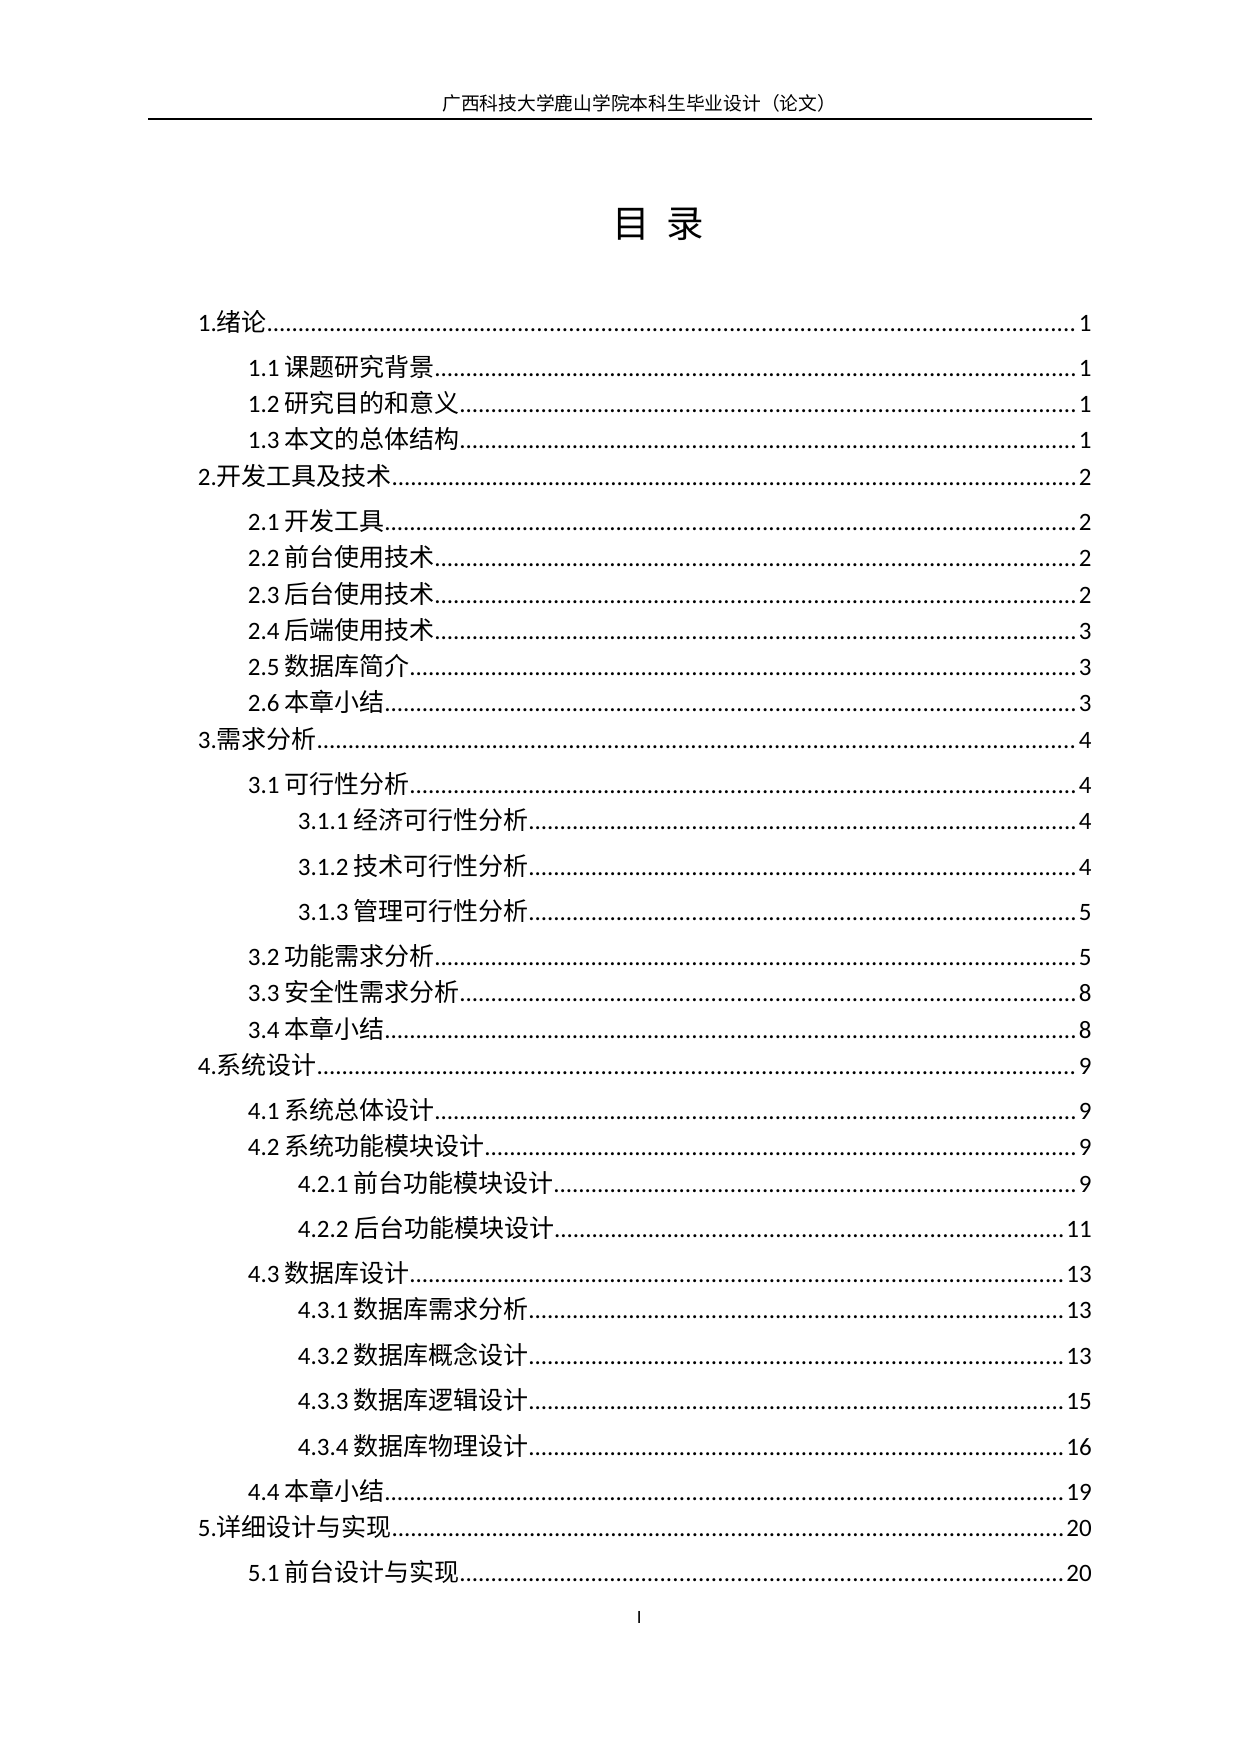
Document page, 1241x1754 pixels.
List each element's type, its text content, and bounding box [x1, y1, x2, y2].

text 3.需求分析 4 [148, 719, 1092, 755]
text 2.5数据库简介 3 [198, 647, 1092, 683]
text 4.2.1前台功能模块设计 9 [248, 1163, 1092, 1199]
text 3.2功能需求分析 5 [198, 937, 1092, 973]
text 4.2.2 后台功能模块设计 11 [248, 1208, 1092, 1245]
text 3.1.3管理可行性分析 5 [248, 891, 1092, 927]
text 4.3.4数据库物理设计 16 [248, 1426, 1092, 1462]
text 4.系统设计 9 [148, 1045, 1092, 1082]
text 5.详细设计与实现 20 [148, 1507, 1092, 1544]
text 3.3安全性需求分析 8 [198, 973, 1092, 1009]
text 4.3数据库设计 13 [198, 1254, 1092, 1290]
text 1.2研究目的和意义 1 [198, 384, 1092, 420]
text 2.2前台使用技术 2 [198, 538, 1092, 574]
text 4.3.2数据库概念设计 13 [248, 1335, 1092, 1372]
text 目 录 [148, 194, 1092, 248]
text 2.3后台使用技术 2 [198, 574, 1092, 610]
text 2.6本章小结 3 [198, 683, 1092, 719]
text 2.开发工具及技术 2 [148, 456, 1092, 492]
text 3.1.2技术可行性分析 4 [248, 846, 1092, 882]
text 3.4本章小结 8 [198, 1009, 1092, 1045]
text 2.4后端使用技术 3 [198, 610, 1092, 647]
text 4.3.3数据库逻辑设计 15 [248, 1381, 1092, 1417]
text 4.3.1数据库需求分析 13 [248, 1290, 1092, 1326]
text 3.1.1经济可行性分析 4 [248, 801, 1092, 837]
text 4.1系统总体设计 9 [198, 1091, 1092, 1127]
text 1.3本文的总体结构 1 [198, 420, 1092, 456]
text 1.绪论 1 [148, 302, 1092, 338]
text 4.4本章小结 19 [198, 1471, 1092, 1507]
text 1.1课题研究背景 1 [198, 347, 1092, 384]
text 4.2系统功能模块设计 9 [198, 1127, 1092, 1163]
text 2.1开发工具 2 [198, 502, 1092, 538]
text 3.1可行性分析 4 [198, 764, 1092, 801]
text 5.1前台设计与实现 20 [198, 1553, 1092, 1589]
